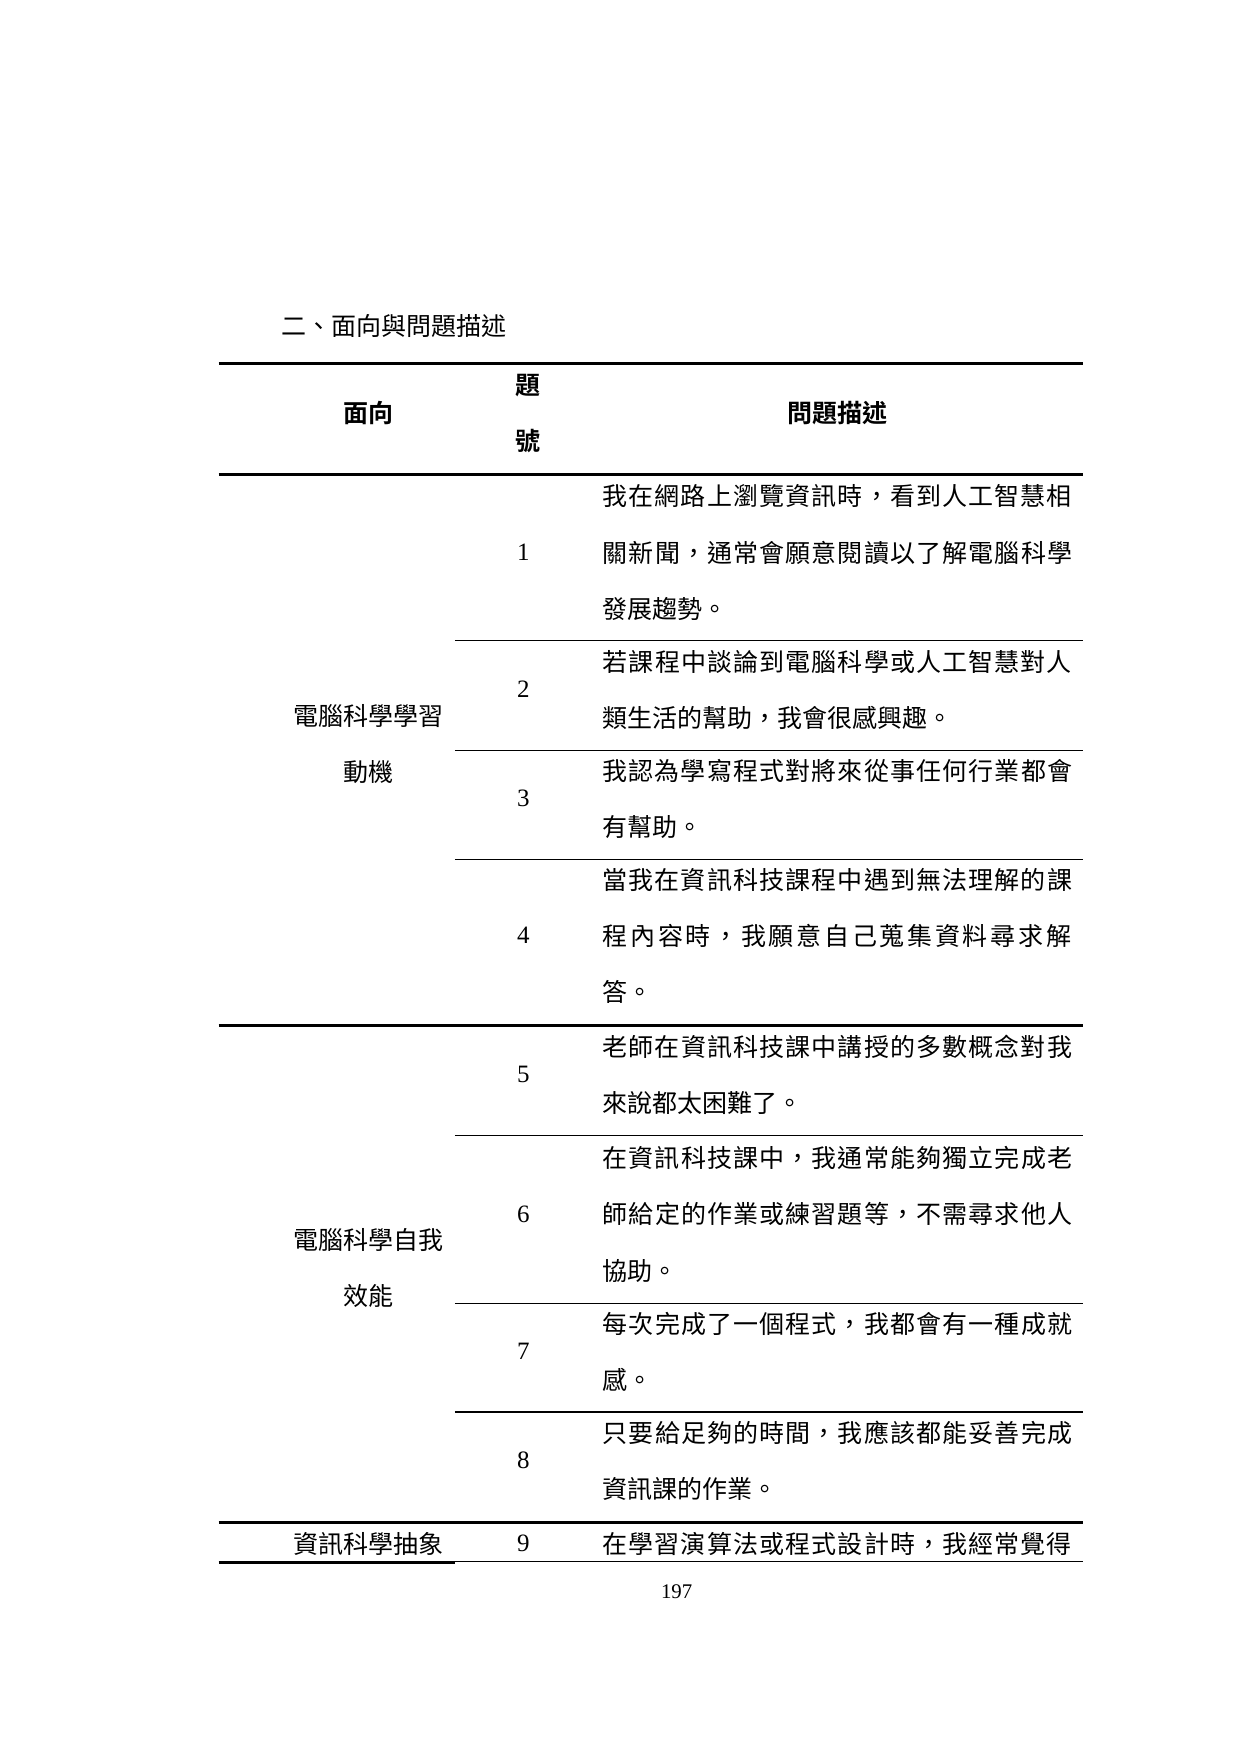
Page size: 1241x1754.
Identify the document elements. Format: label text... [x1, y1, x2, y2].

table_cell 每次完成了一個程式，我都會有一種成就感。 [529, 1304, 1083, 1411]
table_header 問題描述 [529, 365, 1083, 473]
table_cell 3 [455, 751, 529, 858]
table_cell 電腦科學自我效能 [219, 1027, 455, 1521]
table_cell 7 [455, 1304, 529, 1411]
table_cell 我在網路上瀏覽資訊時，看到人工智慧相關新聞，通常會願意閱讀以了解電腦科學發展趨勢。 [529, 476, 1083, 640]
table_cell 當我在資訊科技課程中遇到無法理解的課程內容時，我願意自己蒐集資料尋求解答。 [529, 860, 1083, 1024]
table_cell 若課程中談論到電腦科學或人工智慧對人類生活的幫助，我會很感興趣。 [529, 641, 1083, 749]
table_header 題號 [455, 365, 529, 473]
table_cell 9 [455, 1524, 529, 1561]
table_cell 我認為學寫程式對將來從事任何行業都會有幫助。 [529, 751, 1083, 858]
table_cell 8 [455, 1413, 529, 1521]
table_cell 1 [455, 476, 529, 640]
table_cell 在資訊科技課中，我通常能夠獨立完成老師給定的作業或練習題等，不需尋求他人協助。 [529, 1136, 1083, 1302]
table_cell 2 [455, 641, 529, 749]
table_cell 電腦科學學習動機 [219, 476, 455, 1024]
table_cell 6 [455, 1136, 529, 1302]
text 二、面向與問題描述 [281, 306, 1092, 344]
table_cell 5 [455, 1027, 529, 1135]
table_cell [529, 1524, 1083, 1561]
table_cell 4 [455, 860, 529, 1024]
table_cell 只要給足夠的時間，我應該都能妥善完成資訊課的作業。 [529, 1413, 1083, 1521]
table_cell 資訊科學抽象概念/程序之學習感受 [219, 1524, 455, 1561]
table_cell 老師在資訊科技課中講授的多數概念對我來說都太困難了。 [529, 1027, 1083, 1135]
table_header 面向 [219, 365, 455, 473]
